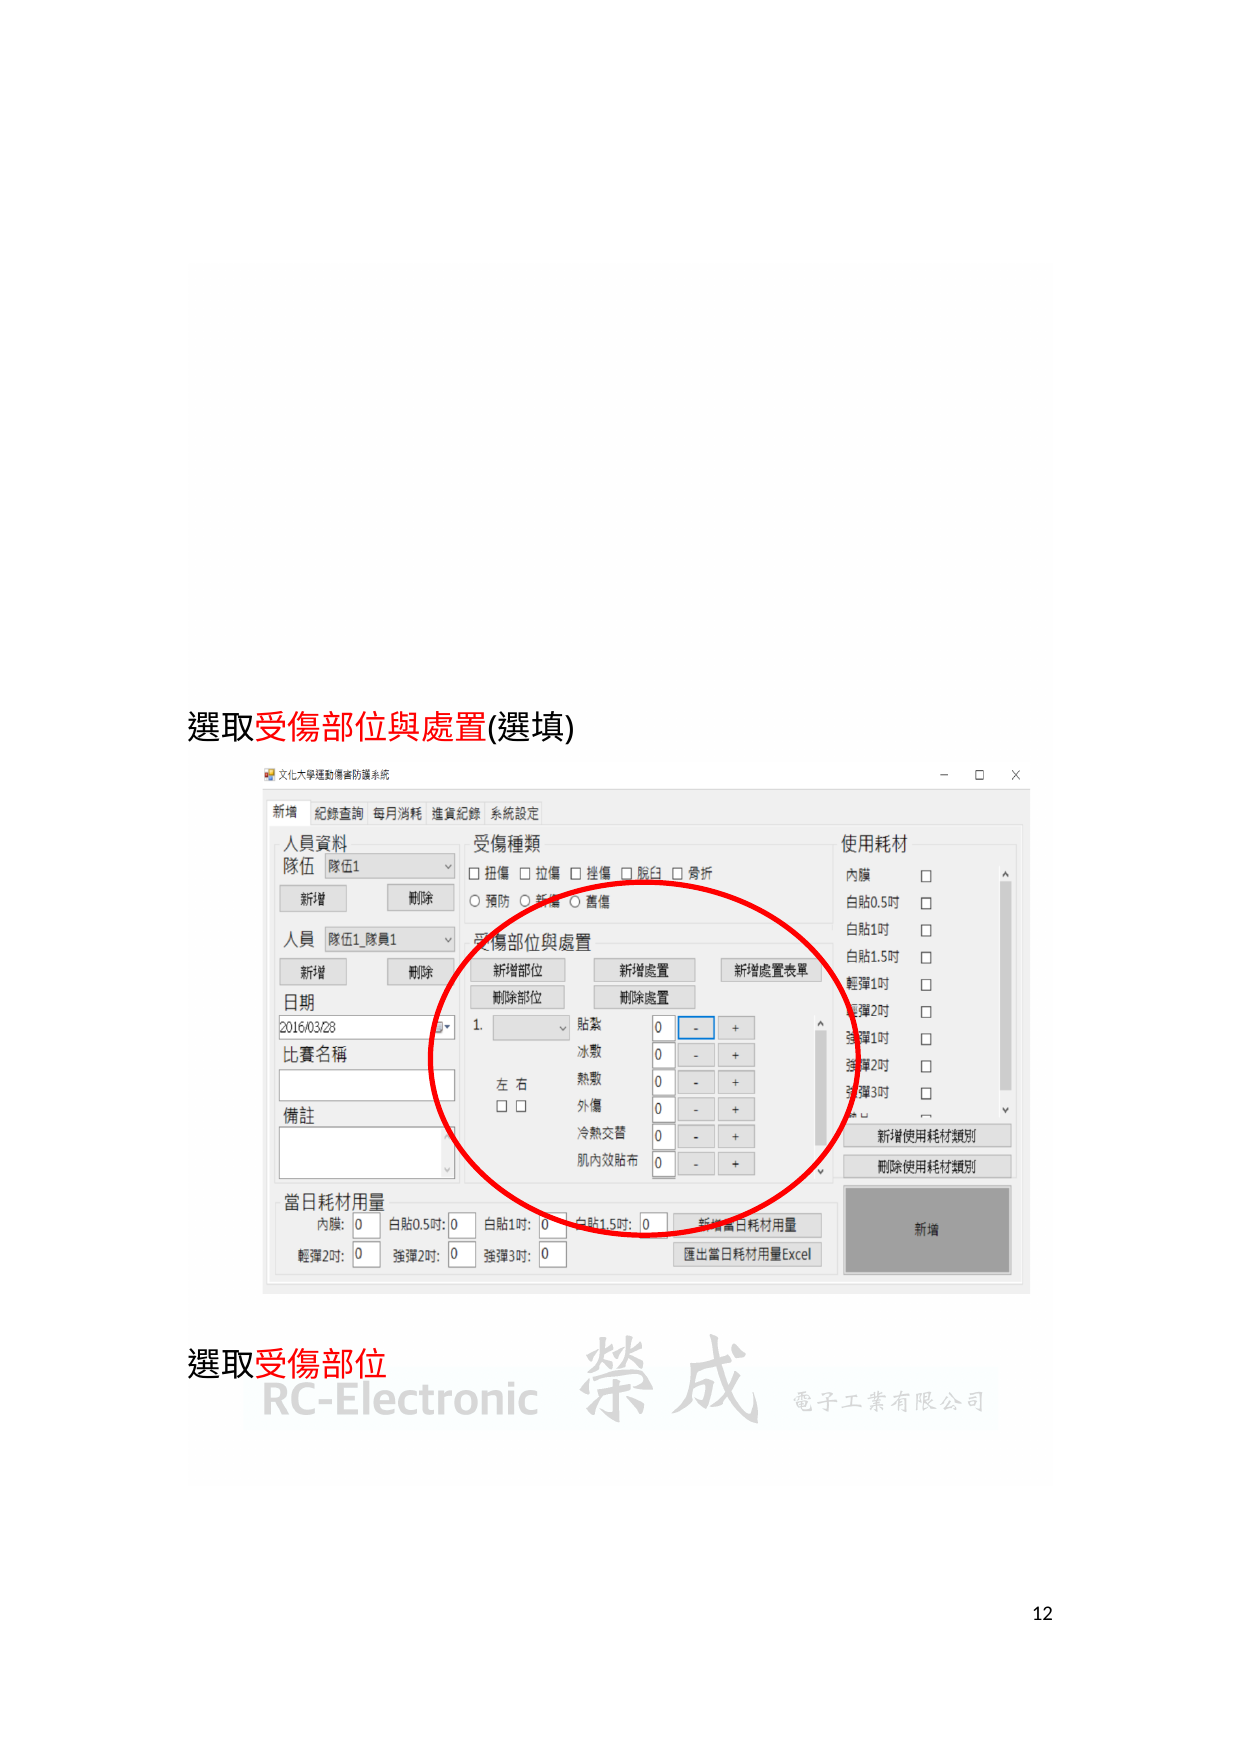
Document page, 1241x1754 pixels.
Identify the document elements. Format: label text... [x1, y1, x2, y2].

picture [262, 762, 1031, 1294]
text 選取受傷部位 [187, 1325, 1053, 1400]
text 選取受傷部位與處置(選填) [187, 687, 1053, 762]
